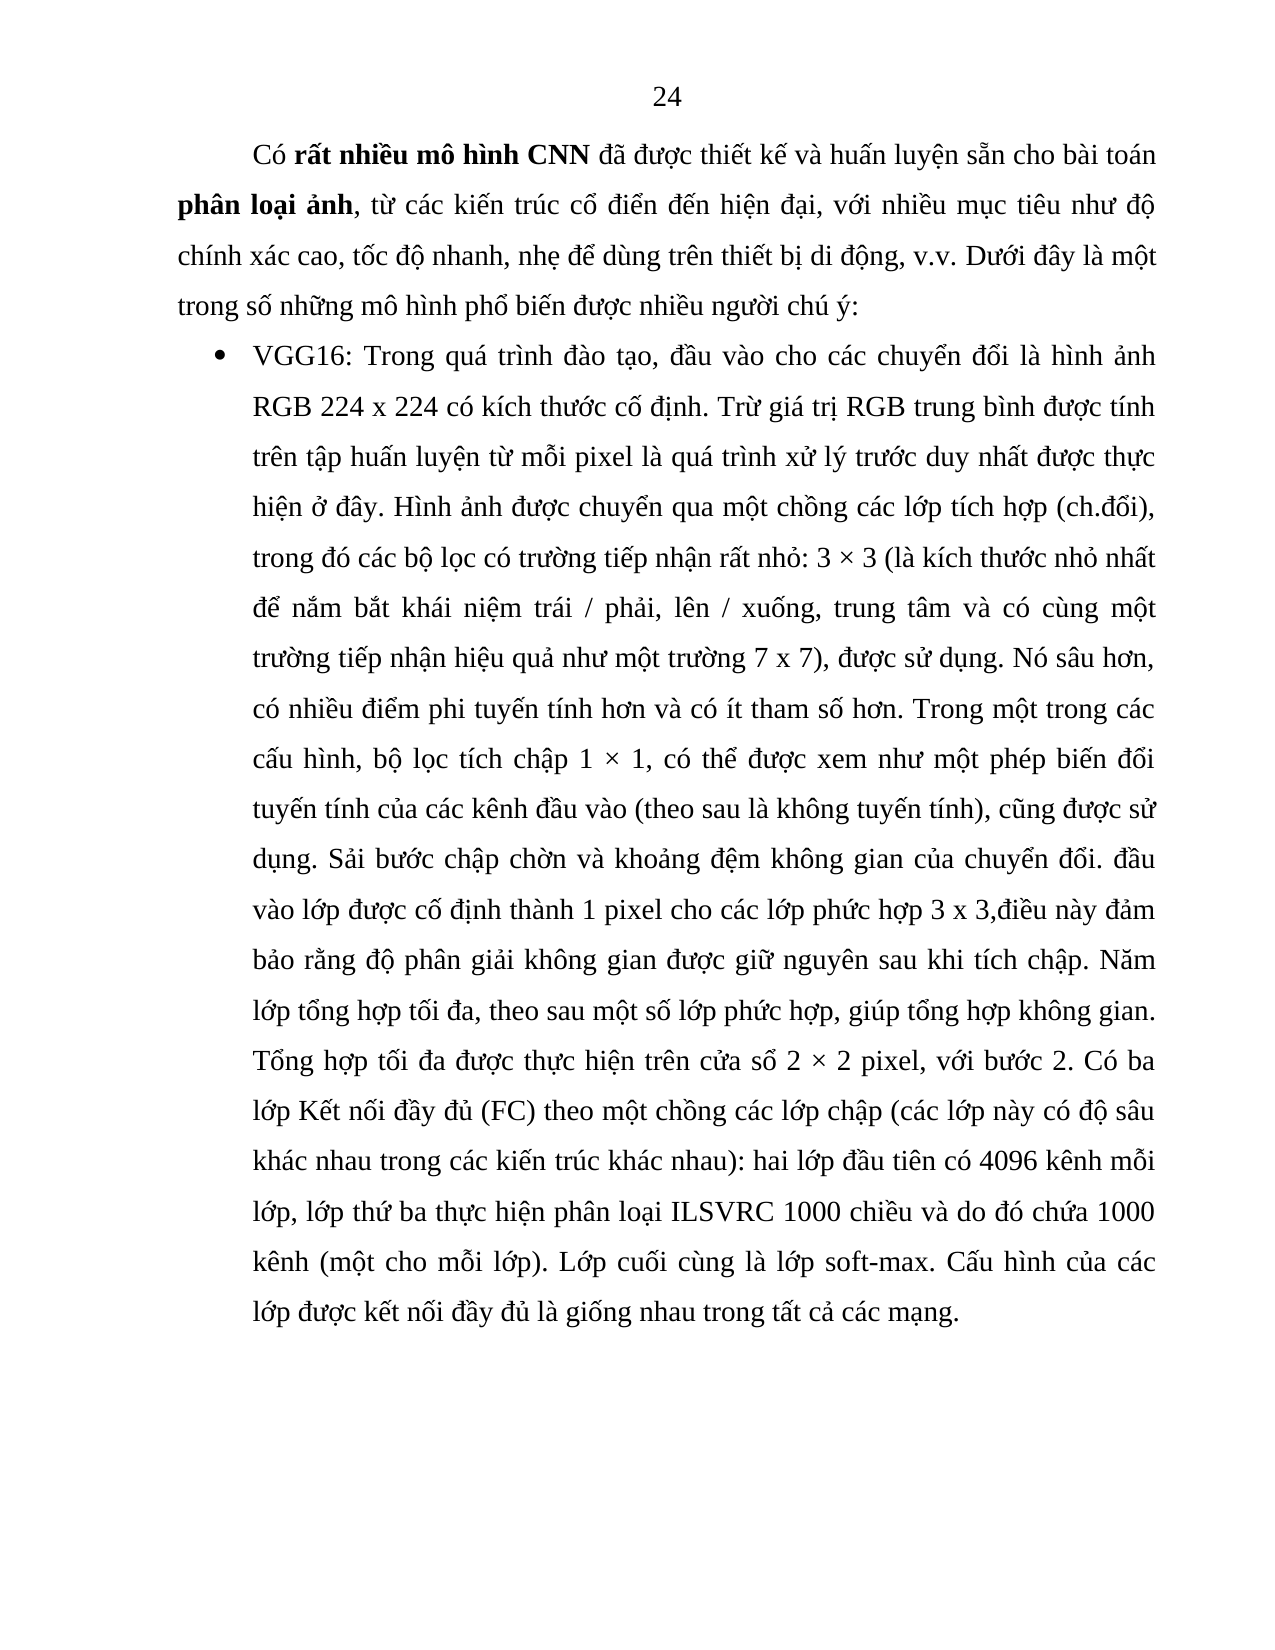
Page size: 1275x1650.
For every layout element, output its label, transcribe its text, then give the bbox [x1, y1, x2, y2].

text Có rất nhiều mô hình CNN đã được thiết kế và huấn luyện sẵn cho bài toán phân loại ảnh, từ các kiến trúc cổ điển đến hiện đại, với nhiều mục tiêu như độ chính xác cao, tốc độ nhanh, nhẹ để dùng trên thiết bị di động, v.v. Dưới đây là một trong số những mô hình phổ biến được nhiều người chú ý: [177, 137, 1157, 322]
list VGG16: Trong quá trình đào tạo, đầu vào cho các chuyển đổi là hình ảnh RGB 224 x 224 có kích thước cố định. Trừ giá trị RGB trung bình được tính trên tập huấn luyện từ mỗi pixel là quá trình xử lý trước duy nhất được thực hiện ở đây. Hình ảnh được chuyển qua một chồng các lớp tích hợp (ch.đổi), trong đó các bộ lọc có trường tiếp nhận rất nhỏ: 3 × 3 (là kích thước nhỏ nhất để nắm bắt khái niệm trái / phải, lên / xuống, trung tâm và có cùng một trường tiếp nhận hiệu quả như một trường 7 x 7), được sử dụng. Nó sâu hơn, có nhiều điểm phi tuyến tính hơn và có ít tham số hơn. Trong một trong các cấu hình, bộ lọc tích chập 1 × 1, có thể được xem như một phép biến đổi tuyến tính của các kênh đầu vào (theo sau là không tuyến tính), cũng được sử dụng. Sải bước chập chờn và khoảng đệm không gian của chuyển đổi. đầu vào lớp được cố định thành 1 pixel cho các lớp phức hợp 3 x 3,điều này đảm bảo rằng độ phân giải không gian được giữ nguyên sau khi tích chập. Năm lớp tổng hợp tối đa, theo sau một số lớp phức hợp, giúp tổng hợp không gian. Tổng hợp tối đa được thực hiện trên cửa sổ 2 × 2 pixel, với bước 2. Có ba lớp Kết nối đầy đủ (FC) theo một chồng các lớp chập (các lớp này có độ sâu khác nhau trong các kiến ​​trúc khác nhau): hai lớp đầu tiên có 4096 kênh mỗi lớp, lớp thứ ba thực hiện phân loại ILSVRC 1000 chiều và do đó chứa 1000 kênh (một cho mỗi lớp). Lớp cuối cùng là lớp soft-max. Cấu hình của các lớp được kết nối đầy đủ là giống nhau trong tất cả các mạng. [215, 338, 1157, 1328]
